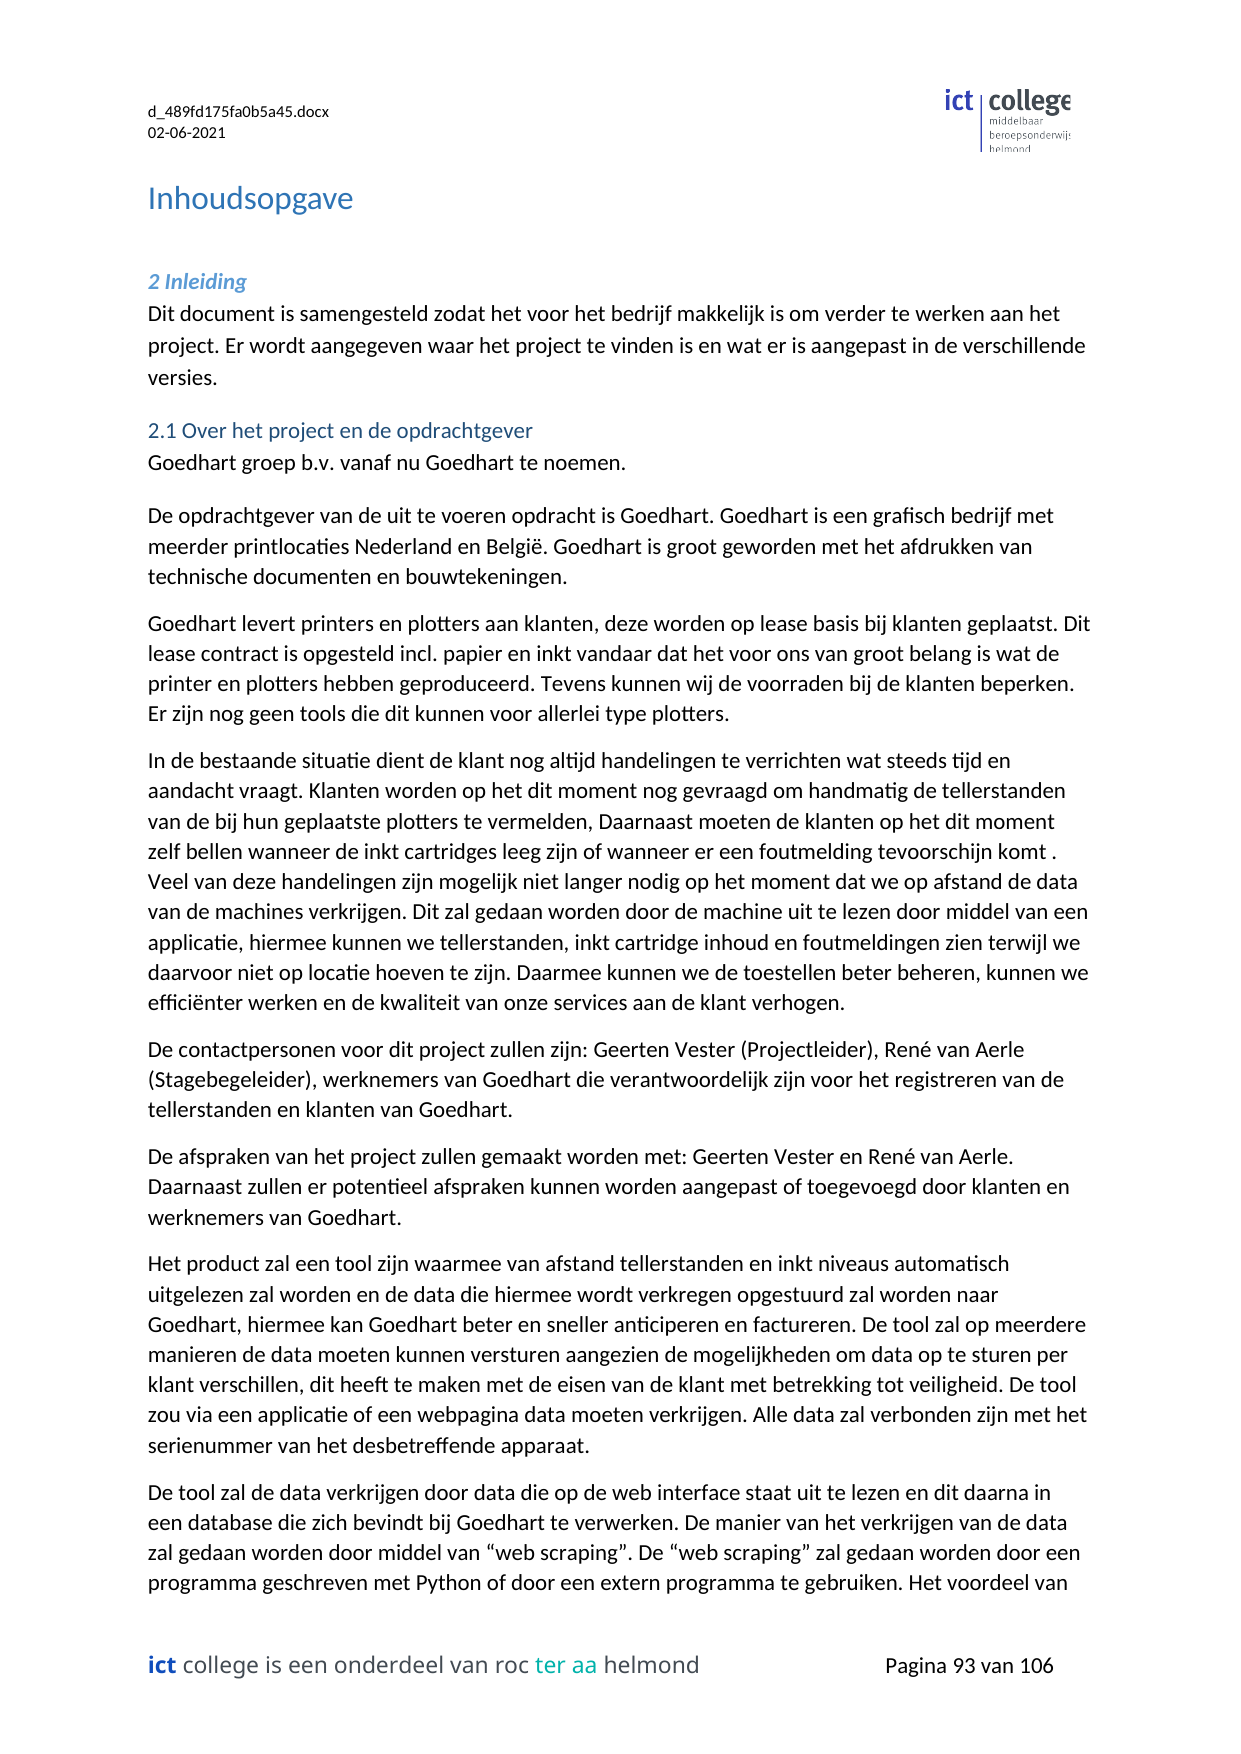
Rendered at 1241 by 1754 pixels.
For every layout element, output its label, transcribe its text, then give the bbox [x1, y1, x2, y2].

subtitle 2.1 Over het project en de opdrachtgever [148, 416, 1093, 444]
text Dit document is samengesteld zodat het voor het bedrijf makkelijk is om verder te werken aan het project. Er wordt aangegeven waar het project te vinden is en wat er is aangepast in de verschillende versies. [148, 299, 1093, 391]
text De opdrachtgever van de uit te voeren opdracht is Goedhart. Goedhart is een grafisch bedrijf met meerder printlocaties Nederland en België. Goedhart is groot geworden met het afdrukken van technische documenten en bouwtekeningen. [148, 502, 1093, 590]
subtitle 2 Inleiding [148, 267, 1093, 295]
text De afspraken van het project zullen gemaakt worden met: Geerten Vester en René van Aerle. Daarnaast zullen er potentieel afspraken kunnen worden aangepast of toegevoegd door klanten en werknemers van Goedhart. [148, 1142, 1093, 1231]
text In de bestaande situatie dient de klant nog altijd handelingen te verrichten wat steeds tijd en aandacht vraagt. Klanten worden op het dit moment nog gevraagd om handmatig de tellerstanden van de bij hun geplaatste plotters te vermelden, Daarnaast moeten de klanten op het dit moment zelf bellen wanneer de inkt cartridges leeg zijn of wanneer er een foutmelding tevoorschijn komt . Veel van deze handelingen zijn mogelijk niet langer nodig op het moment dat we op afstand de data van de machines verkrijgen. Dit zal gedaan worden door de machine uit te lezen door middel van een applicatie, hiermee kunnen we tellerstanden, inkt cartridge inhoud en foutmeldingen zien terwijl we daarvoor niet op locatie hoeven te zijn. Daarmee kunnen we de toestellen beter beheren, kunnen we efficiënter werken en de kwaliteit van onze services aan de klant verhogen. [148, 746, 1093, 1016]
text Inhoudsopgave [148, 177, 1093, 218]
text De contactpersonen voor dit project zullen zijn: Geerten Vester (Projectleider), René van Aerle (Stagebegeleider), werknemers van Goedhart die verantwoordelijk zijn voor het registreren van de tellerstanden en klanten van Goedhart. [148, 1035, 1093, 1123]
text Het product zal een tool zijn waarmee van afstand tellerstanden en inkt niveaus automatisch uitgelezen zal worden en de data die hiermee wordt verkregen opgestuurd zal worden naar Goedhart, hiermee kan Goedhart beter en sneller anticiperen en factureren. De tool zal op meerdere manieren de data moeten kunnen versturen aangezien de mogelijkheden om data op te sturen per klant verschillen, dit heeft te maken met de eisen van de klant met betrekking tot veiligheid. De tool zou via een applicatie of een webpagina data moeten verkrijgen. Alle data zal verbonden zijn met het serienummer van het desbetreffende apparaat. [148, 1249, 1093, 1459]
text Goedhart groep b.v. vanaf nu Goedhart te noemen. [148, 448, 1093, 477]
picture [945, 89, 1071, 152]
text Goedhart levert printers en plotters aan klanten, deze worden op lease basis bij klanten geplaatst. Dit lease contract is opgesteld incl. papier en inkt vandaar dat het voor ons van groot belang is wat de printer en plotters hebben geproduceerd. Tevens kunnen wij de voorraden bij de klanten beperken. Er zijn nog geen tools die dit kunnen voor allerlei type plotters. [148, 609, 1093, 727]
